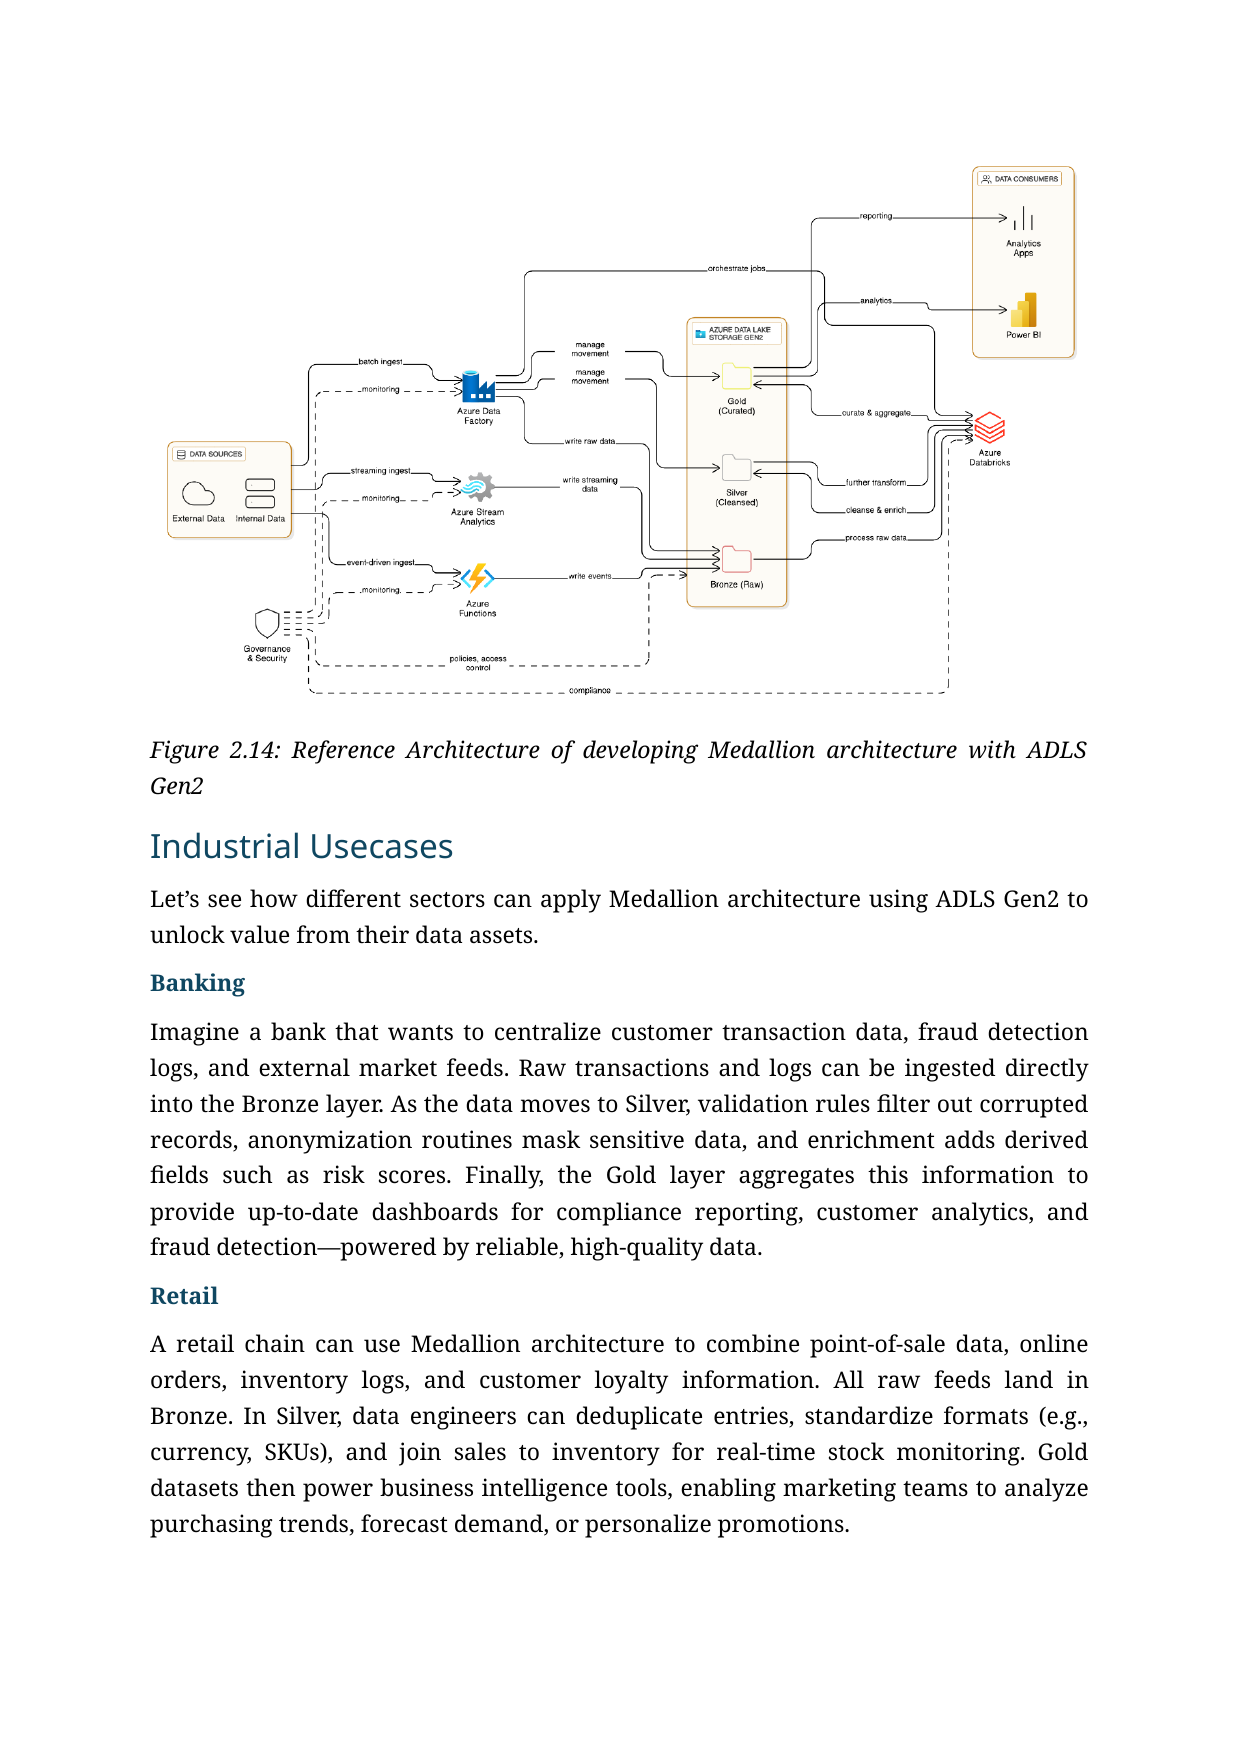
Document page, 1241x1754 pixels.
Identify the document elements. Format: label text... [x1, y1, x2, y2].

text A retail chain can use Medallion architecture to combine point-of-sale data, online orders, inventory logs, and customer loyalty information. All raw feeds land in Bronze. In Silver, data engineers can deduplicate entries, standardize formats (e.g., currency, SKUs), and join sales to inventory for real-time stock monitoring. Gold datasets then power business intelligence tools, enabling marketing teams to analyze purchasing trends, forecast demand, or personalize promotions. [150, 1328, 1090, 1539]
subtitle Banking [150, 967, 1090, 998]
text Figure 2.14: Reference Architecture of developing Medallion architecture with ADLS Gen2 [150, 734, 1090, 801]
picture [150, 150, 1091, 715]
text Imagine a bank that wants to centralize customer transaction data, fraud detection logs, and external market feeds. Raw transactions and logs can be ingested directly into the Bronze layer. As the data moves to Silver, validation rules filter out corrupted records, anonymization routines mask sensitive data, and enrichment adds derived fields such as risk scores. Finally, the Gold layer aggregates this information to provide up-to-date dashboards for compliance reporting, customer analytics, and fraud detection—powered by reliable, high-quality data. [150, 1016, 1090, 1263]
text Let’s see how different sectors can apply Medallion architecture using ADLS Gen2 to unlock value from their data assets. [150, 883, 1090, 950]
subtitle Industrial Usecases [150, 822, 1090, 868]
subtitle Retail [150, 1280, 1090, 1311]
